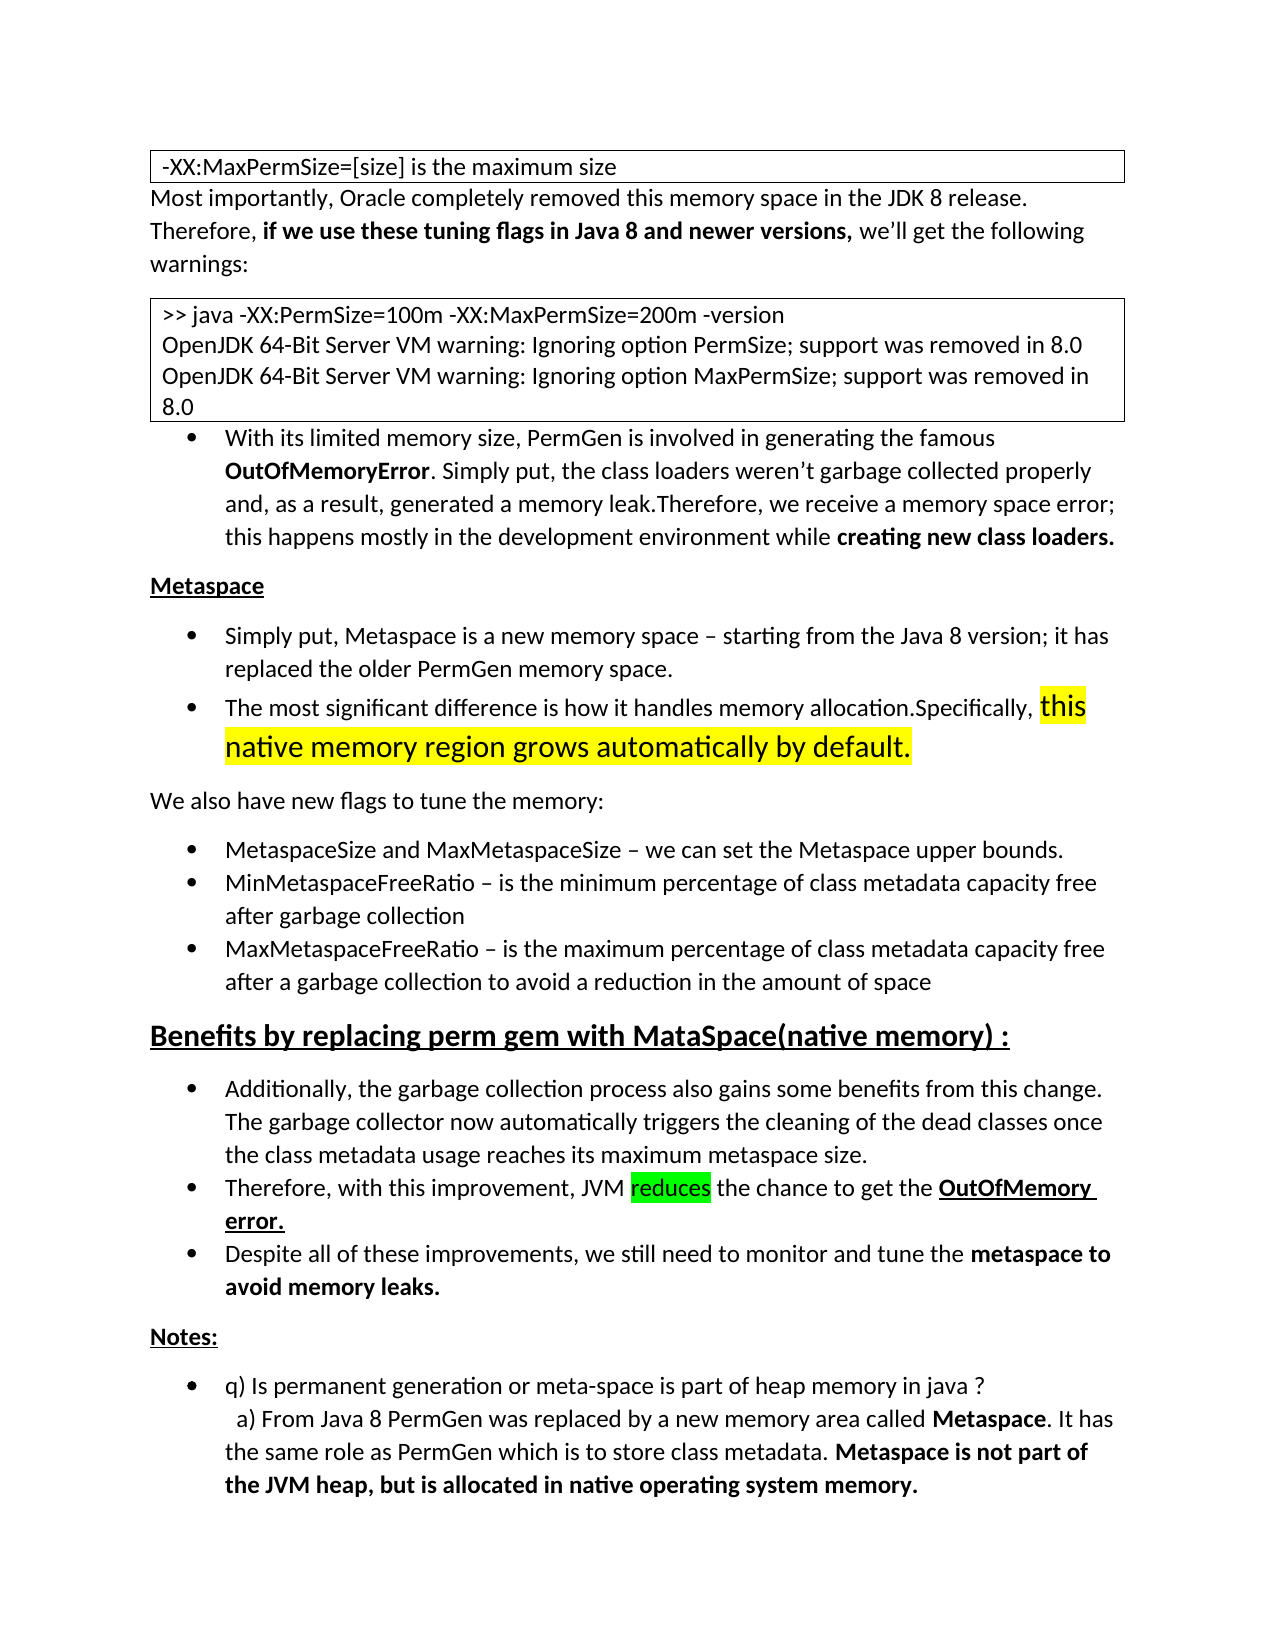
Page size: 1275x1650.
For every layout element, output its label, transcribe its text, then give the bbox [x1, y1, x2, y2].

list The most significant difference is how it handles memory allocation.Specifically, this native memory region grows automatically by default. [187, 686, 1125, 765]
list Therefore, with this improvement, JVM reduces the chance to get the OutOfMemory error. [187, 1172, 1125, 1236]
text Notes: [150, 1321, 1125, 1351]
text Metaspace [150, 571, 1125, 601]
list With its limited memory size, PermGen is involved in generating the famous OutOfMemoryError. Simply put, the class loaders weren’t garbage collected properly and, as a result, generated a memory leak.Therefore, we receive a memory space error; this happens mostly in the development environment while creating new class loaders. [187, 422, 1125, 551]
list Additionally, the garbage collection process also gains some benefits from this change. The garbage collector now automatically triggers the cleaning of the dead classes once the class metadata usage reaches its maximum metaspace size. [187, 1073, 1125, 1170]
list MaxMetaspaceFreeRatio – is the maximum percentage of class metadata capacity free after a garbage collection to avoid a reduction in the amount of space [187, 933, 1125, 997]
list Simply put, Metaspace is a new memory space – starting from the Java 8 version; it has replaced the older PermGen memory space. [187, 620, 1125, 683]
list MinMetaspaceFreeRatio – is the minimum percentage of class metadata capacity free after garbage collection [187, 867, 1125, 931]
text Benefits by replacing perm gem with MataSpace(native memory) : [150, 1016, 1125, 1054]
list q) Is permanent generation or meta-space is part of heap memory in java ? a) From Java 8 PermGen was replaced by a new memory area called Metaspace. It has the same role as PermGen which is to store class metadata. Metaspace is not part of the JVM heap, but is allocated in native operating system memory. [187, 1370, 1125, 1499]
text Most importantly, Oracle completely removed this memory space in the JDK 8 release. Therefore, if we use these tuning flags in Java 8 and newer versions, we’ll get the following warnings: [150, 183, 1125, 279]
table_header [151, 151, 1124, 182]
table_header >> java -XX:PermSize=100m -XX:MaxPermSize=200m -version OpenJDK 64-Bit Server VM warning: Ignoring option PermSize; support was removed in 8.0 OpenJDK 64-Bit Server VM warning: Ignoring option MaxPermSize; support was removed in 8.0 [151, 299, 1124, 421]
list Despite all of these improvements, we still need to monitor and tune the metaspace to avoid memory leaks. [187, 1238, 1125, 1302]
text We also have new flags to tune the memory: [150, 785, 1125, 815]
list MetaspaceSize and MaxMetaspaceSize – we can set the Metaspace upper bounds. [187, 834, 1125, 865]
